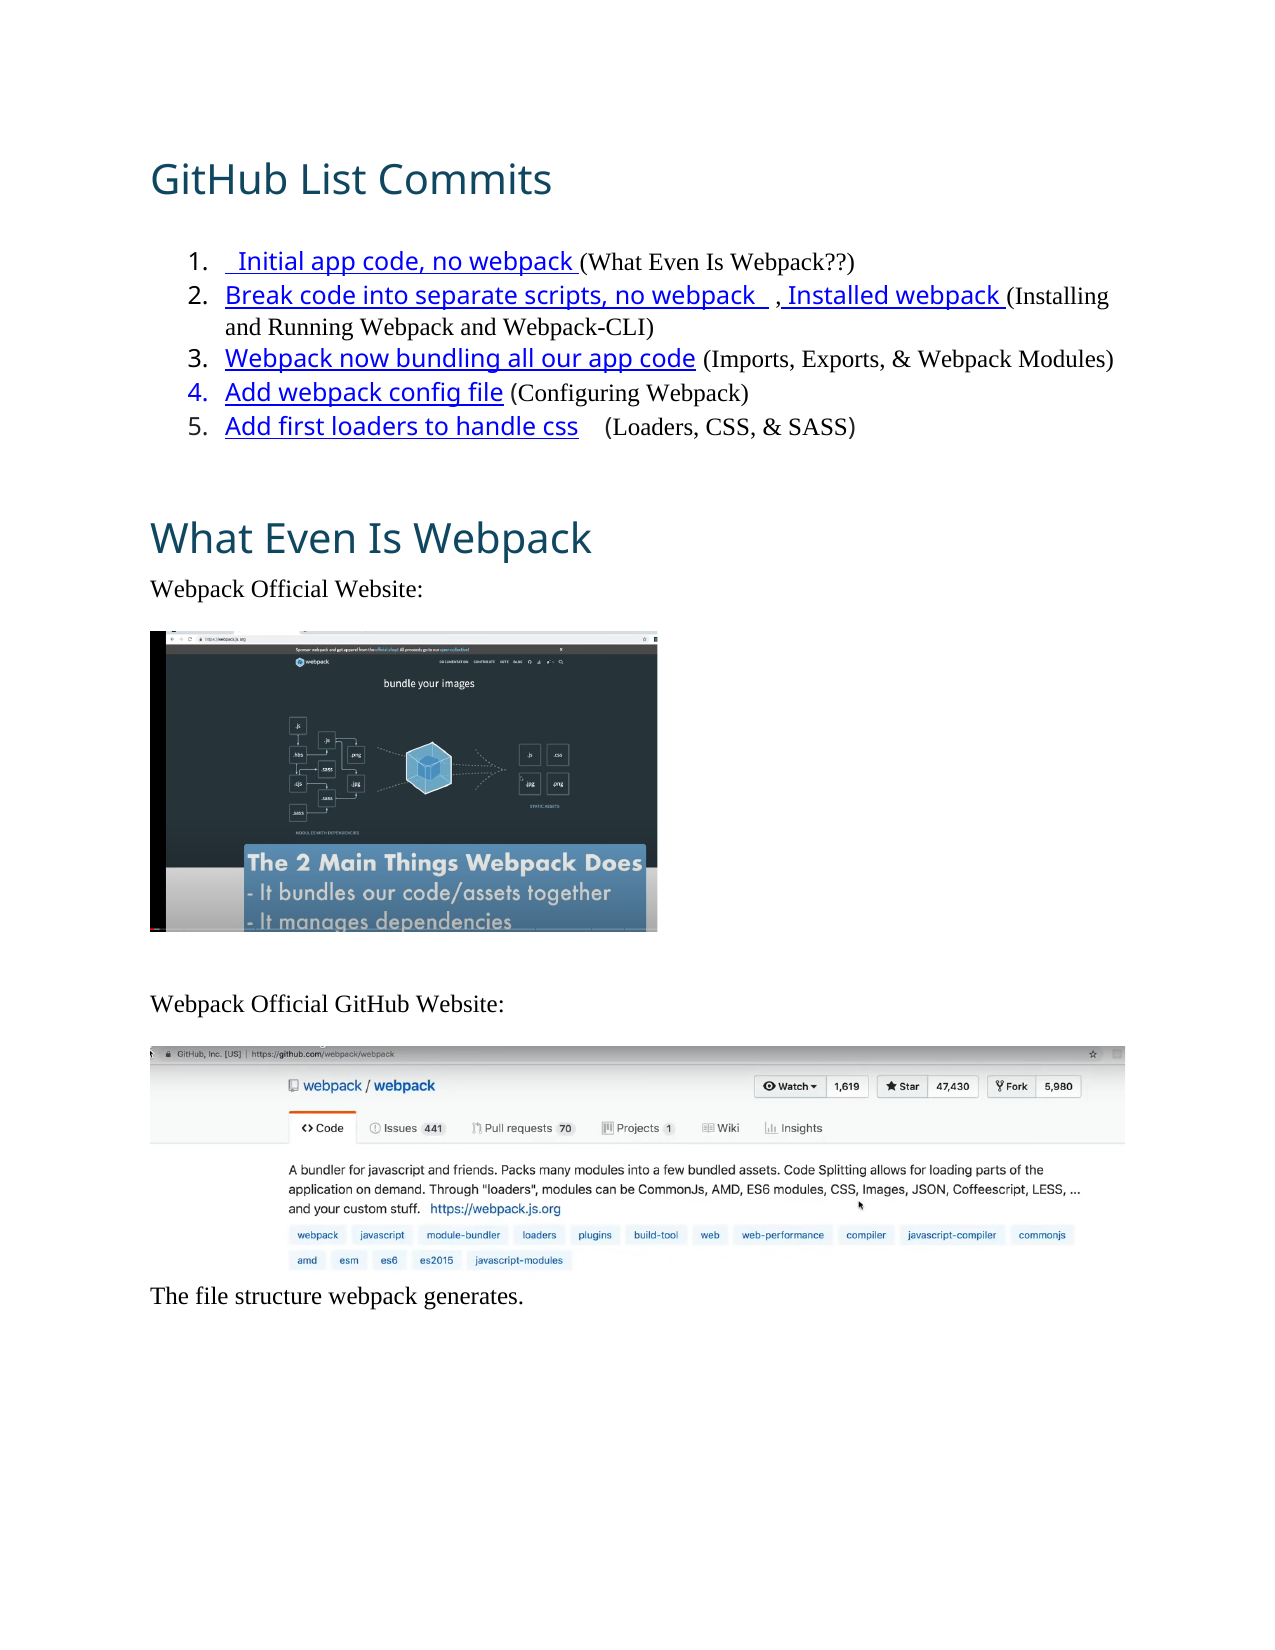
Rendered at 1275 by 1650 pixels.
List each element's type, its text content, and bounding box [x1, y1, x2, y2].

picture [150, 631, 658, 932]
list Add first loaders to handle css (Loaders, CSS, & SASS) [187, 409, 1125, 443]
text Webpack Official GitHub Website: [150, 989, 1125, 1018]
list Webpack now bundling all our app code (Imports, Exports, & Webpack Modules) [187, 341, 1125, 375]
subtitle What Even Is Webpack [150, 509, 1125, 566]
list Initial app code, no webpack (What Even Is Webpack??) [187, 244, 1125, 278]
list Add webpack config file (Configuring Webpack) [187, 375, 1125, 409]
subtitle GitHub List Commits [150, 150, 1125, 207]
list Break code into separate scripts, no webpack , Installed webpack (Installing and Running Webpack and Webpack-CLI) [187, 278, 1125, 341]
text Webpack Official Website: [150, 574, 1125, 603]
picture [150, 1046, 1125, 1281]
text The file structure webpack generates. [150, 1281, 1125, 1309]
